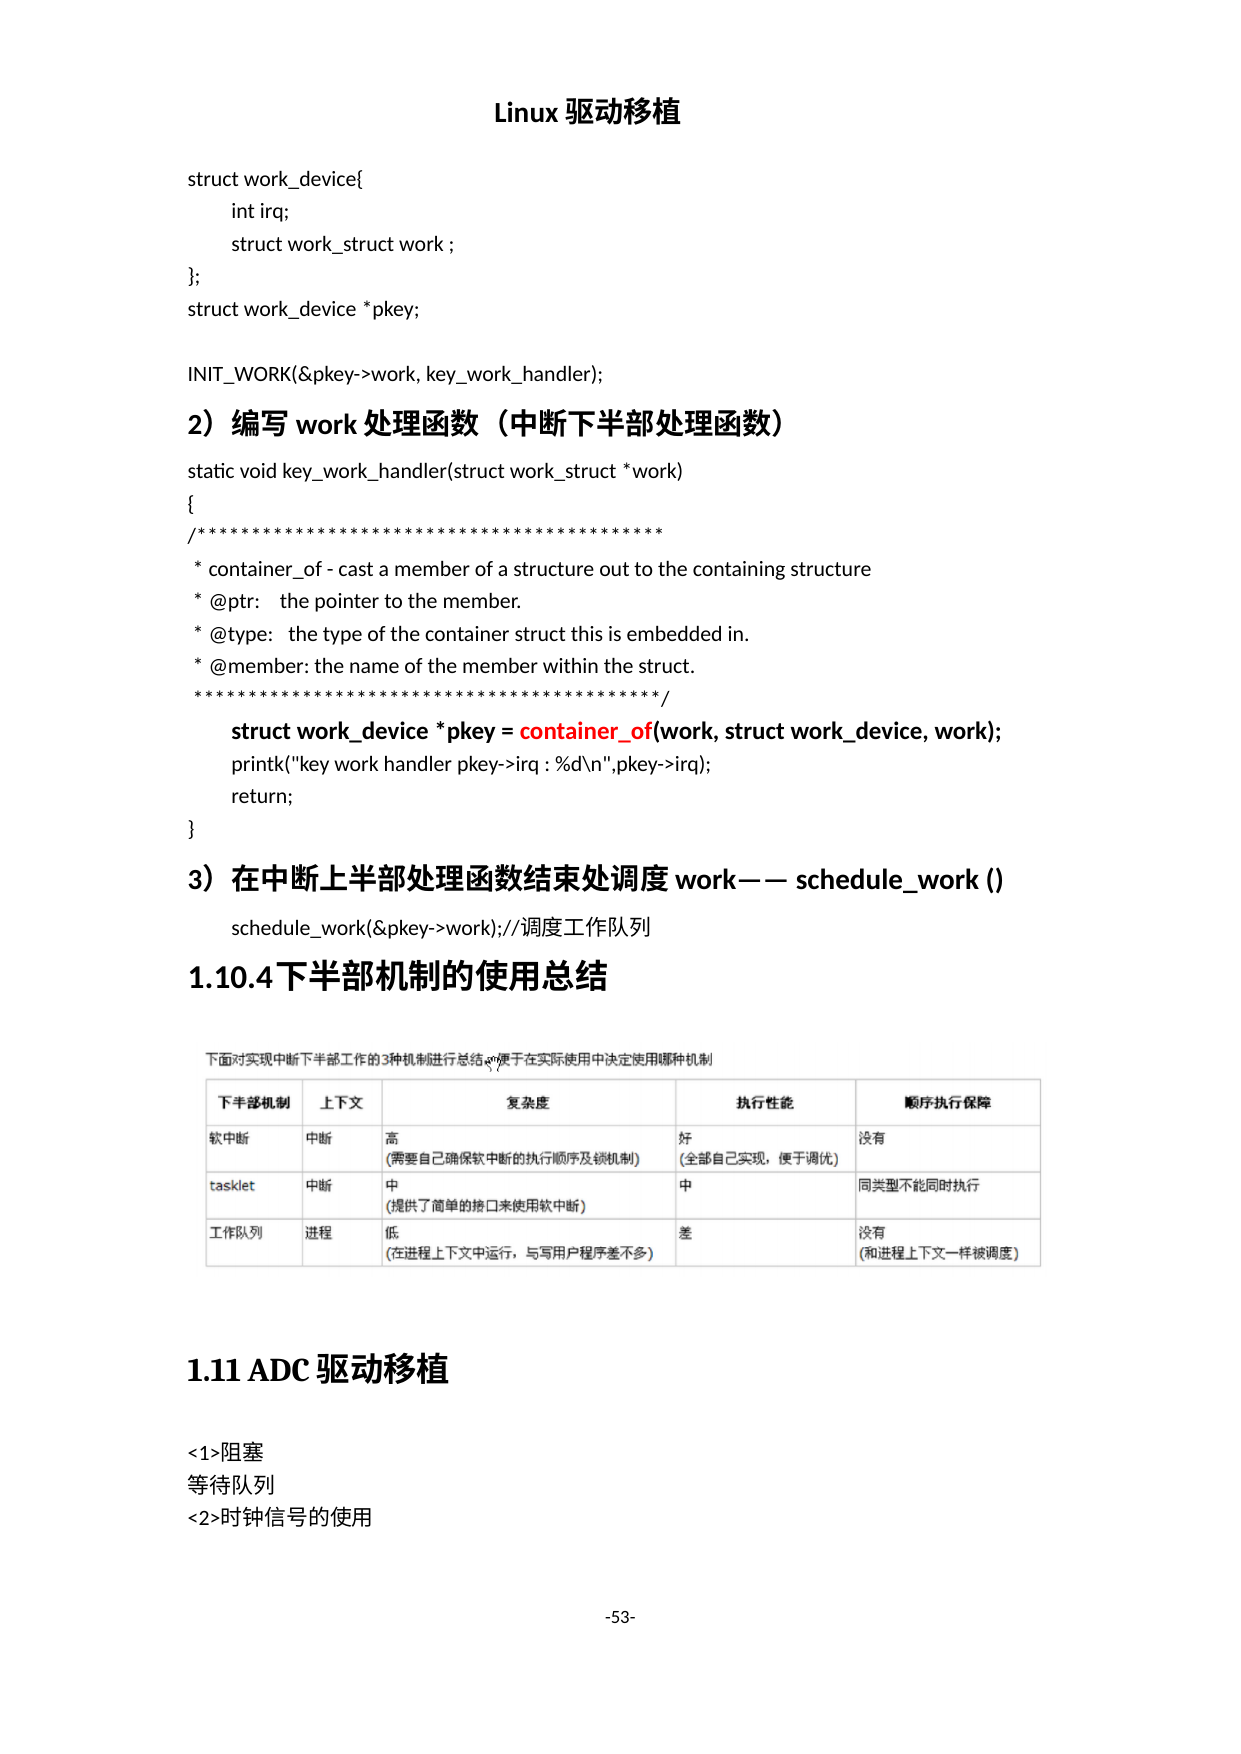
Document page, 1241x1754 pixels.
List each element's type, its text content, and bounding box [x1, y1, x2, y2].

text schedule_work(&pkey->work);//调度工作队列 [187, 909, 1053, 942]
text * container_of - cast a member of a structure out to the containing structure [187, 552, 1053, 584]
text <2>时钟信号的使用 [187, 1500, 1053, 1532]
text INIT_WORK(&pkey->work, key_work_handler); [187, 357, 1053, 389]
text return; [187, 779, 1053, 812]
subtitle ADC驱动移植 [187, 1334, 1053, 1399]
text 3）在中断上半部处理函数结束处调度work—— schedule_work () [187, 844, 1053, 909]
text * @ptr: the pointer to the member. [187, 584, 1053, 617]
text struct work_device *pkey = container_of(work, struct work_device, work); [187, 714, 1053, 747]
text <1>阻塞 [187, 1435, 1053, 1467]
text struct work_struct work ; [187, 227, 1053, 259]
text static void key_work_handler(struct work_struct *work) [187, 454, 1053, 487]
text * @type: the type of the container struct this is embedded in. [187, 617, 1053, 649]
text struct work_device *pkey; [187, 292, 1053, 324]
subtitle 下半部机制的使用总结 [187, 942, 1053, 1007]
text struct work_device{ [187, 162, 1053, 194]
text /******************************************* [187, 519, 1053, 552]
text 2）编写work处理函数（中断下半部处理函数） [187, 389, 1053, 454]
text *******************************************/ [187, 682, 1053, 714]
text 等待队列 [187, 1467, 1053, 1500]
text } [187, 812, 1053, 844]
text }; [187, 259, 1053, 292]
text int irq; [187, 194, 1053, 227]
text * @member: the name of the member within the struct. [187, 649, 1053, 682]
picture [187, 1042, 1053, 1277]
text { [187, 487, 1053, 519]
text printk("key work handler pkey->irq : %d\n",pkey->irq); [187, 747, 1053, 779]
